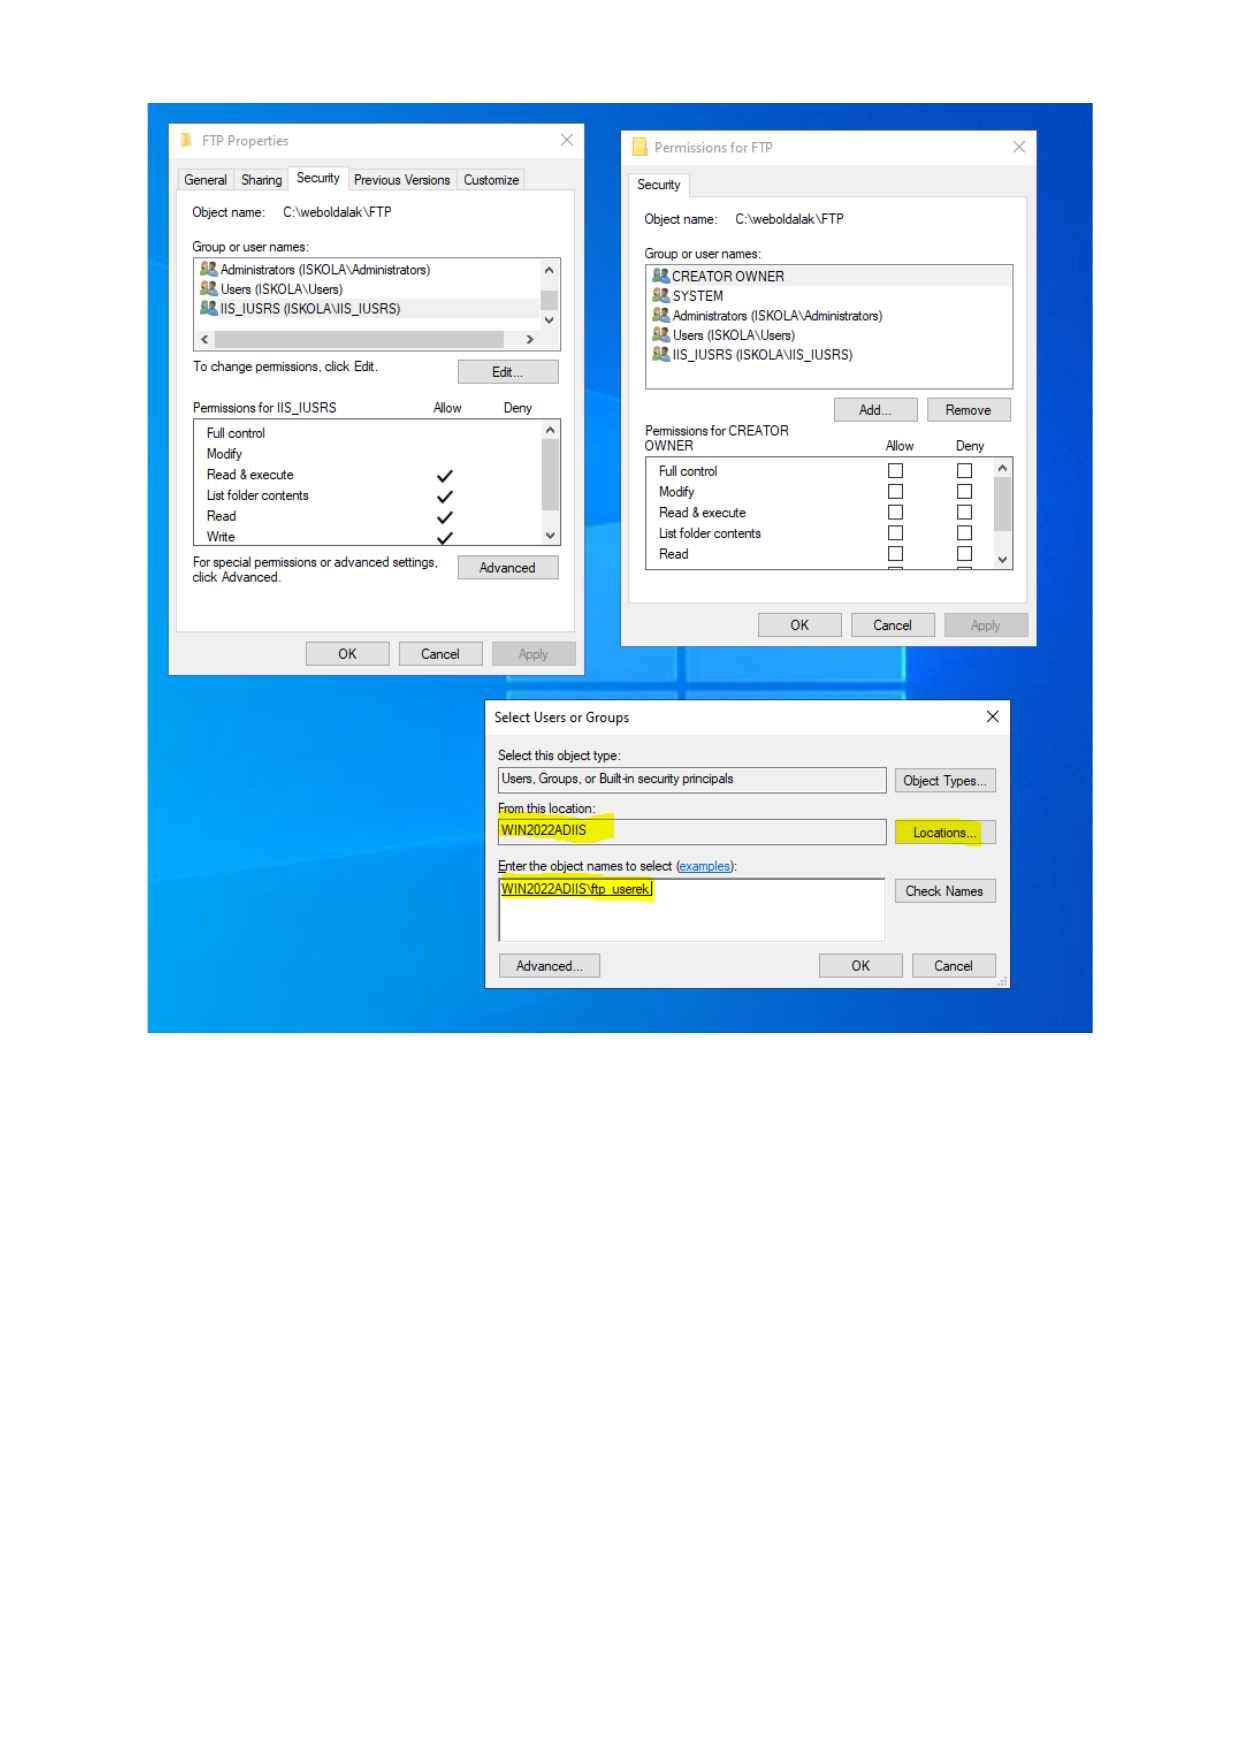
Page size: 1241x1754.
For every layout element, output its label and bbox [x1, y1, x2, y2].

picture [147, 103, 1093, 1033]
